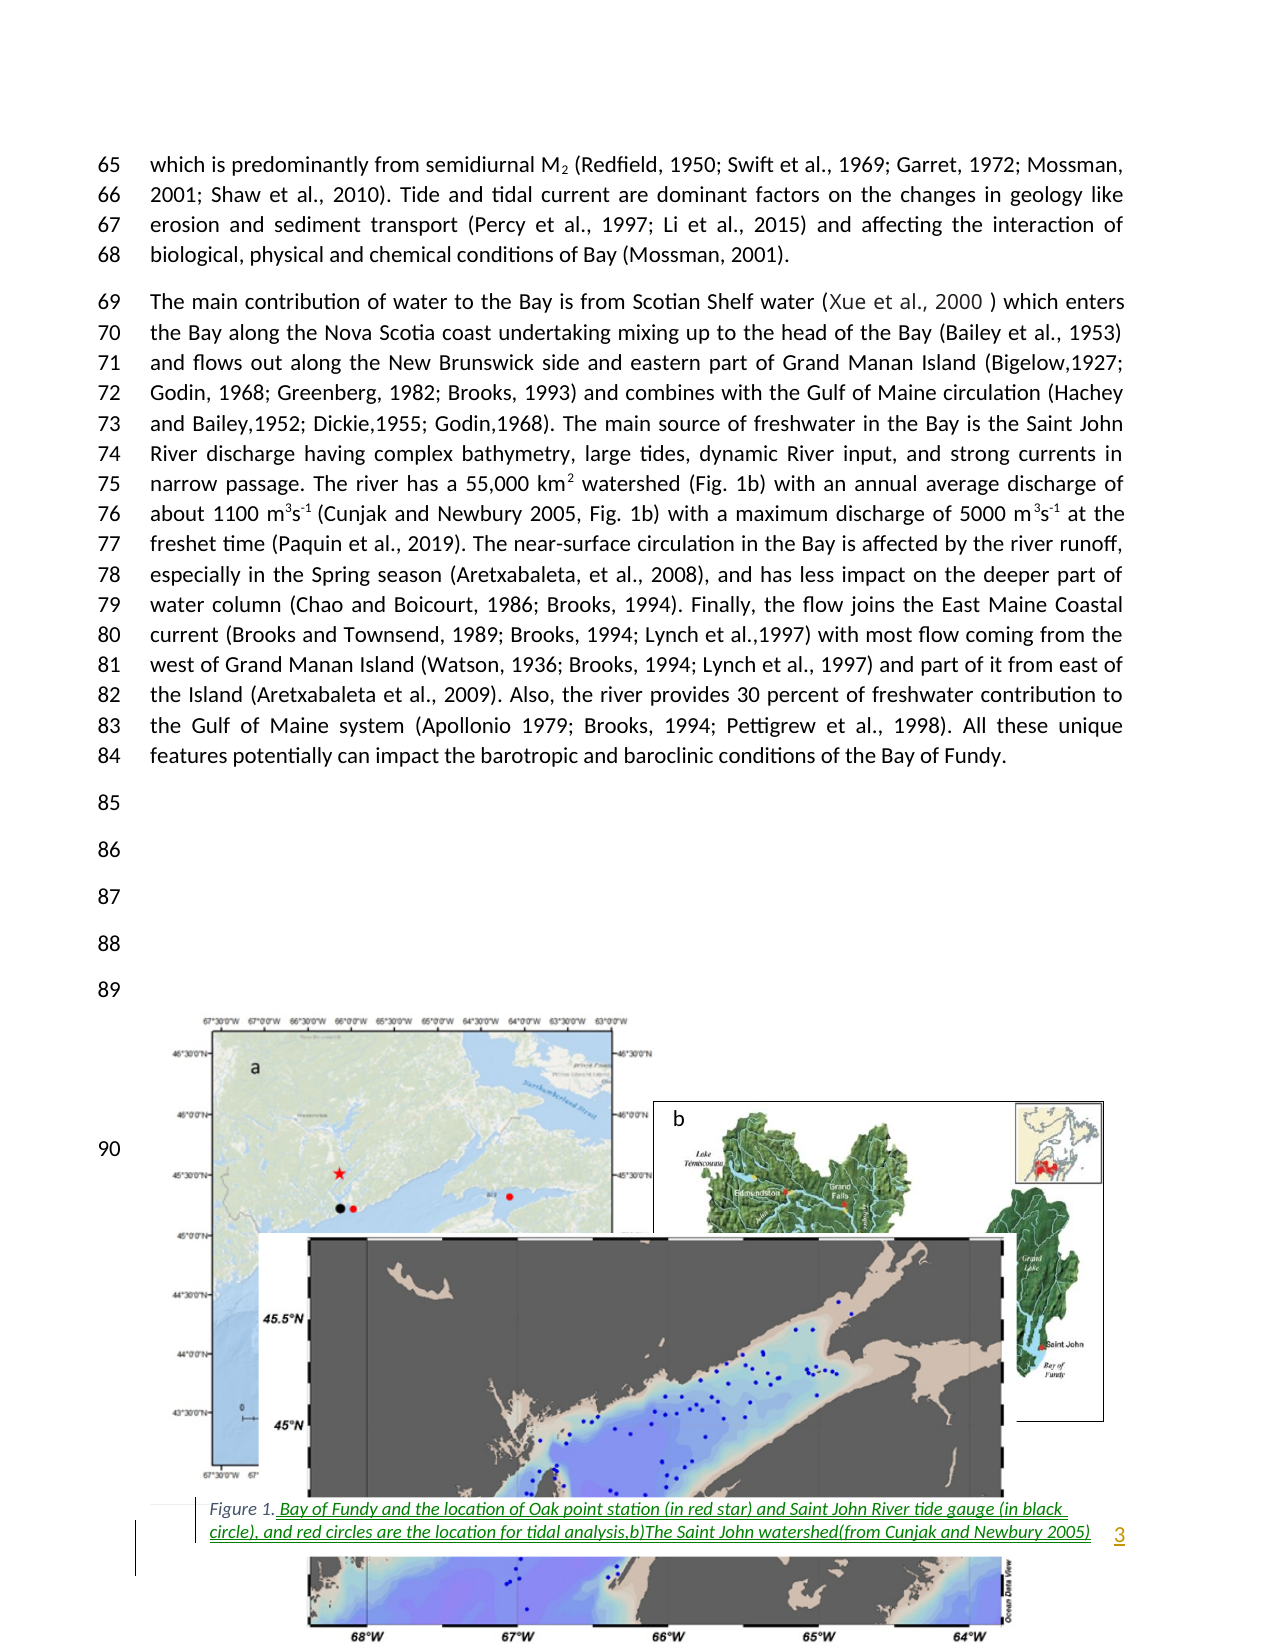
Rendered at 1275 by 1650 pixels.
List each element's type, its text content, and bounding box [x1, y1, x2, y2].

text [150, 150, 1125, 269]
text The main contribution of water to the Bay is from Scotian Shelf water (Xue et al., 2000 ) which enters the Bay along the Nova Scotia coast undertaking mixing up to the head of the Bay (Bailey et al., 1953) and flows out along the New Brunswick side and eastern part of Grand Manan Island (Bigelow,1927; Godin, 1968; Greenberg, 1982; Brooks, 1993) and combines with the Gulf of Maine circulation (Hachey and Bailey,1952; Dickie,1955; Godin,1968). The main source of freshwater in the Bay is the Saint John River discharge having complex bathymetry, large tides, dynamic River input, and strong currents in narrow passage. The river has a 55,000 km2 watershed (Fig. 1b) with an annual average discharge of about 1100 m3s-1 (Cunjak and Newbury 2005, Fig. 1b) with a maximum discharge of 5000 m3s-1 at the freshet time (Paquin et al., 2019). The near-surface circulation in the Bay is affected by the river runoff, especially in the Spring season (Aretxabaleta, et al., 2008), and has less impact on the deeper part of water column (Chao and Boicourt, 1986; Brooks, 1994). Finally, the flow joins the East Maine Coastal current (Brooks and Townsend, 1989; Brooks, 1994; Lynch et al.,1997) with most flow coming from the west of Grand Manan Island (Watson, 1936; Brooks, 1994; Lynch et al., 1997) and part of it from east of the Island (Aretxabaleta et al., 2009). Also, the river provides 30 percent of freshwater contribution to the Gulf of Maine system (Apollonio 1979; Brooks, 1994; Pettigrew et al., 1998). All these unique features potentially can impact the barotropic and baroclinic conditions of the Bay of Fundy. [150, 287, 1125, 769]
picture [150, 975, 1103, 1507]
picture [258, 1557, 1017, 1650]
